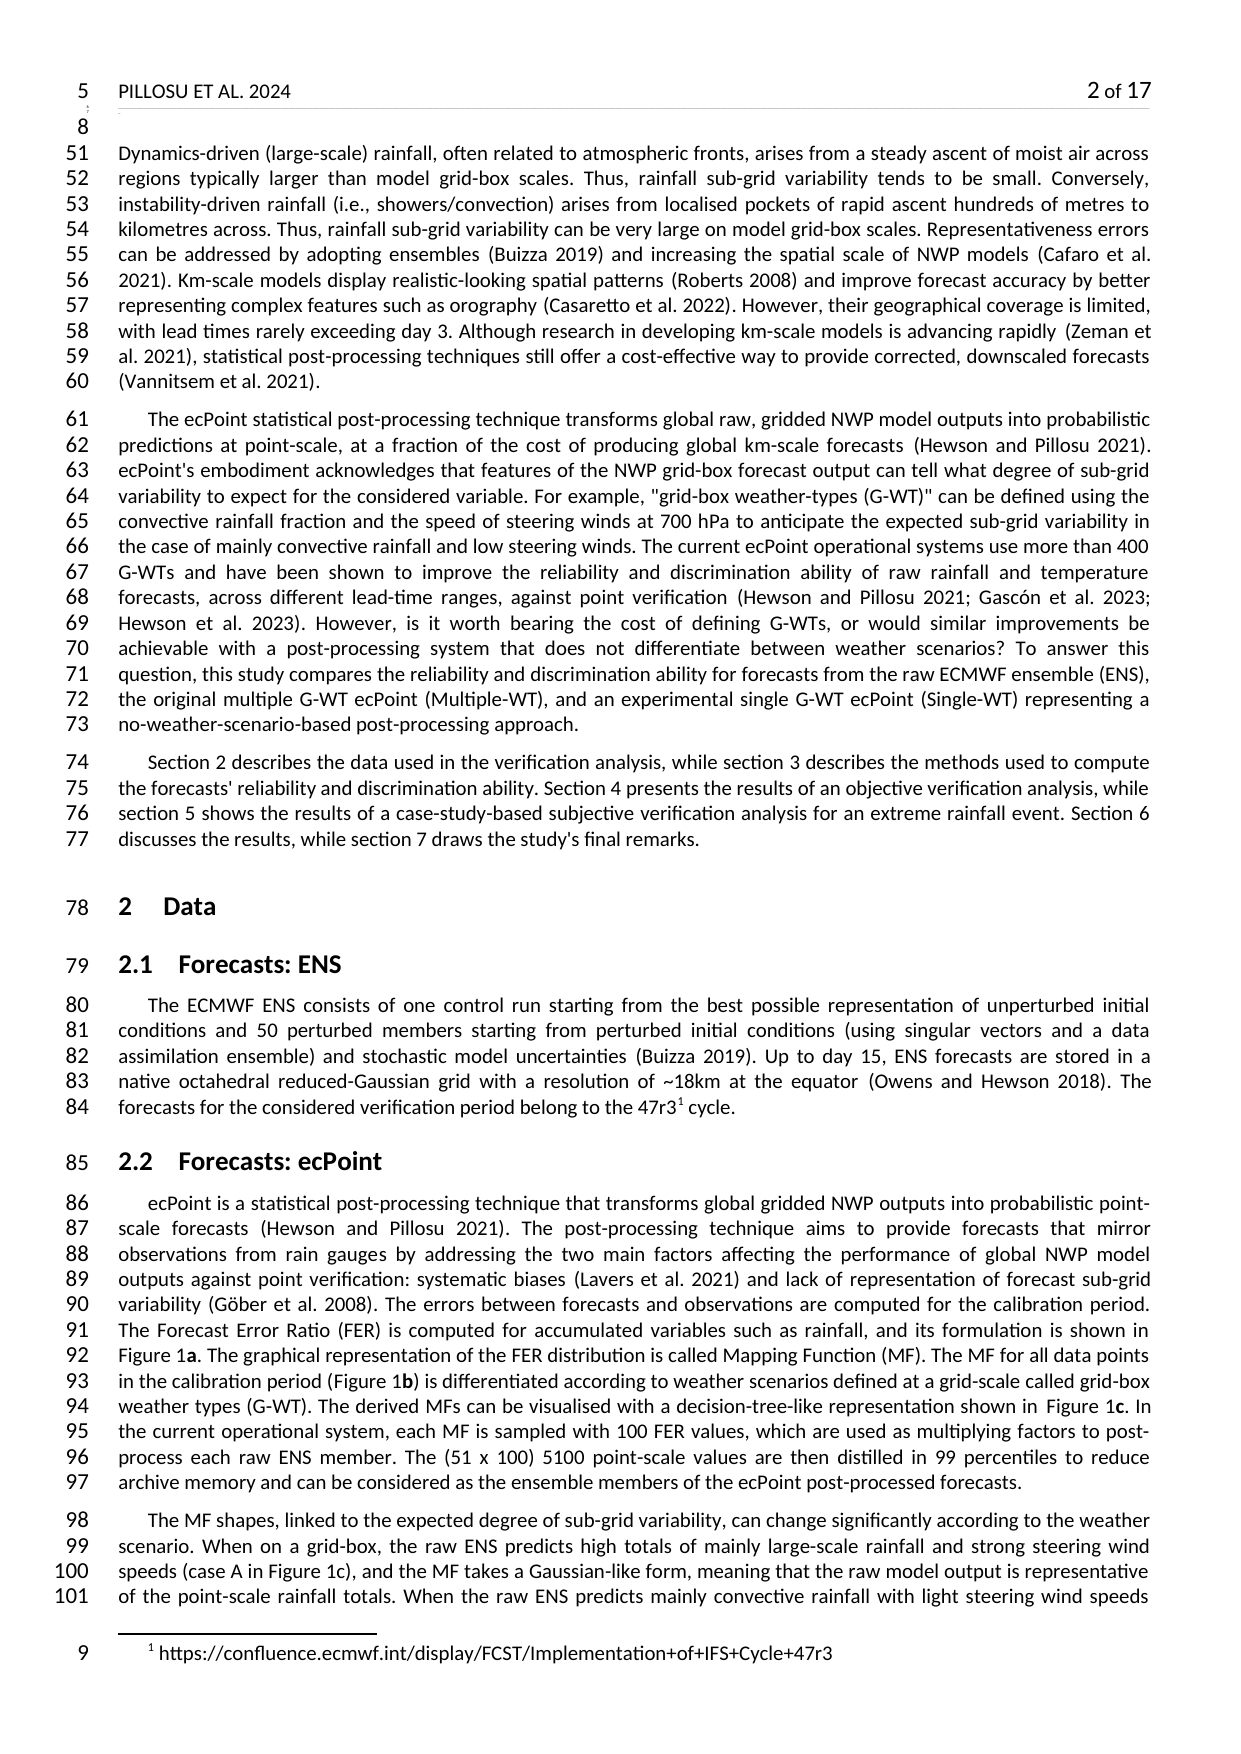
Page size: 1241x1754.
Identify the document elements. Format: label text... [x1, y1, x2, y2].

subtitle Forecasts: ENS [118, 947, 1152, 980]
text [118, 1507, 1152, 1609]
text The ECMWF ENS consists of one control run starting from the best possible representation of unperturbed initial conditions and 50 perturbed members starting from perturbed initial conditions (using singular vectors and a data assimilation ensemble) and stochastic model uncertainties . Up to day 15, ENS forecasts are stored in a native octahedral reduced-Gaussian grid with a resolution of ~18km at the equator . The forecasts for the considered verification period belong to the 47r3 cycle. [118, 992, 1152, 1119]
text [118, 140, 1152, 394]
text ecPoint is a statistical post-processing technique that transforms global gridded NWP outputs into probabilistic point-scale forecasts . The post-processing technique aims to provide forecasts that mirror observations from rain gauges by addressing the two main factors affecting the performance of global NWP model outputs against point verification: systematic biases and lack of representation of forecast sub-grid variability . The errors between forecasts and observations are computed for the calibration period. The Forecast Error Ratio (FER) is computed for accumulated variables such as rainfall, and its formulation is shown in Figure 1a. The graphical representation of the FER distribution is called Mapping Function (MF). The MF for all data points in the calibration period (Figure 1b) is differentiated according to weather scenarios defined at a grid-scale called grid-box weather types (G-WT). The derived MFs can be visualised with a decision-tree-like representation shown in Figure 1c. In the current operational system, each MF is sampled with 100 FER values, which are used as multiplying factors to post-process each raw ENS member. The (51 x 100) 5100 point-scale values are then distilled in 99 percentiles to reduce archive memory and can be considered as the ensemble members of the ecPoint post-processed forecasts. [118, 1190, 1152, 1495]
subtitle Forecasts: ecPoint [118, 1144, 1152, 1177]
text Section 2 describes the data used in the verification analysis, while section 3 describes the methods used to compute the forecasts' reliability and discrimination ability. Section 4 presents the results of an objective verification analysis, while section 5 shows the results of a case-study-based subjective verification analysis for an extreme rainfall event. Section 6 discusses the results, while section 7 draws the study's final remarks. [118, 749, 1152, 851]
subtitle Data [118, 889, 1152, 922]
text The ecPoint statistical post-processing technique transforms global raw, gridded NWP model outputs into probabilistic predictions at point-scale, at a fraction of the cost of producing global km-scale forecasts . ecPoint's embodiment acknowledges that features of the NWP grid-box forecast output can tell what degree of sub-grid variability to expect for the considered variable. For example, "grid-box weather-types (G-WT)" can be defined using the convective rainfall fraction and the speed of steering winds at 700 hPa to anticipate the expected sub-grid variability in the case of mainly convective rainfall and low steering winds. The current ecPoint operational systems use more than 400 G-WTs and have been shown to improve the reliability and discrimination ability of raw rainfall and temperature forecasts, across different lead-time ranges, against point verification . However, is it worth bearing the cost of defining G-WTs, or would similar improvements be achievable with a post-processing system that does not differentiate between weather scenarios? To answer this question, this study compares the reliability and discrimination ability for forecasts from the raw ECMWF ensemble (ENS), the original multiple G-WT ecPoint (Multiple-WT), and an experimental single G-WT ecPoint (Single-WT) representing a no-weather-scenario-based post-processing approach. [118, 407, 1152, 737]
